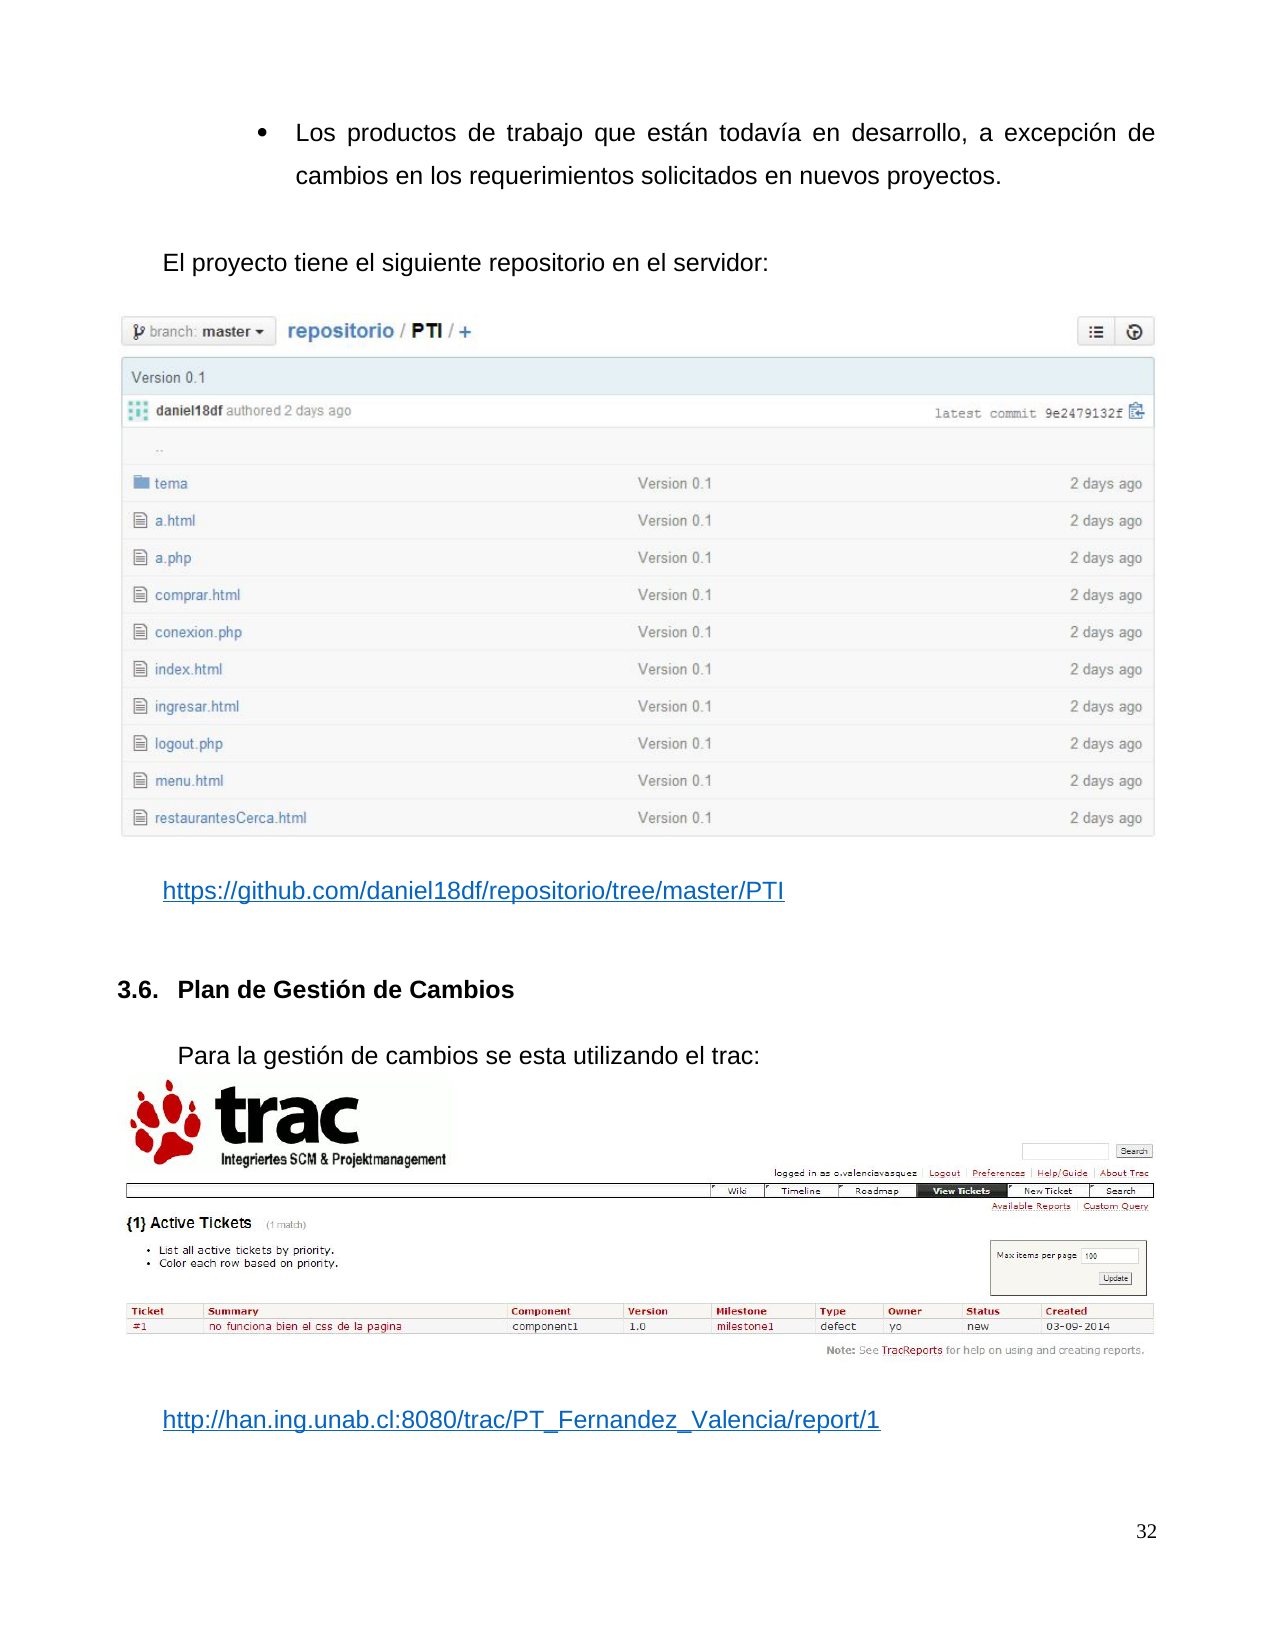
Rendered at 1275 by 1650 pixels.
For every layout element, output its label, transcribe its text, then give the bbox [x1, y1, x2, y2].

list El proyecto tiene el siguiente repositorio en el servidor: [162, 248, 1157, 276]
list Para la gestión de cambios se esta utilizando el trac: [177, 1041, 1157, 1069]
list http://han.ing.unab.cl:8080/trac/PT_Fernandez_Valencia/report/1 [162, 1405, 1157, 1433]
picture [118, 313, 1157, 840]
list Plan de Gestión de Cambios [117, 975, 1157, 1003]
list Los productos de trabajo que están todavía en desarrollo, a excepción de cambios en los requerimientos solicitados en nuevos proyectos. [258, 118, 1157, 190]
list https://github.com/daniel18df/repositorio/tree/master/PTI [162, 876, 1157, 904]
picture [118, 1073, 1157, 1369]
